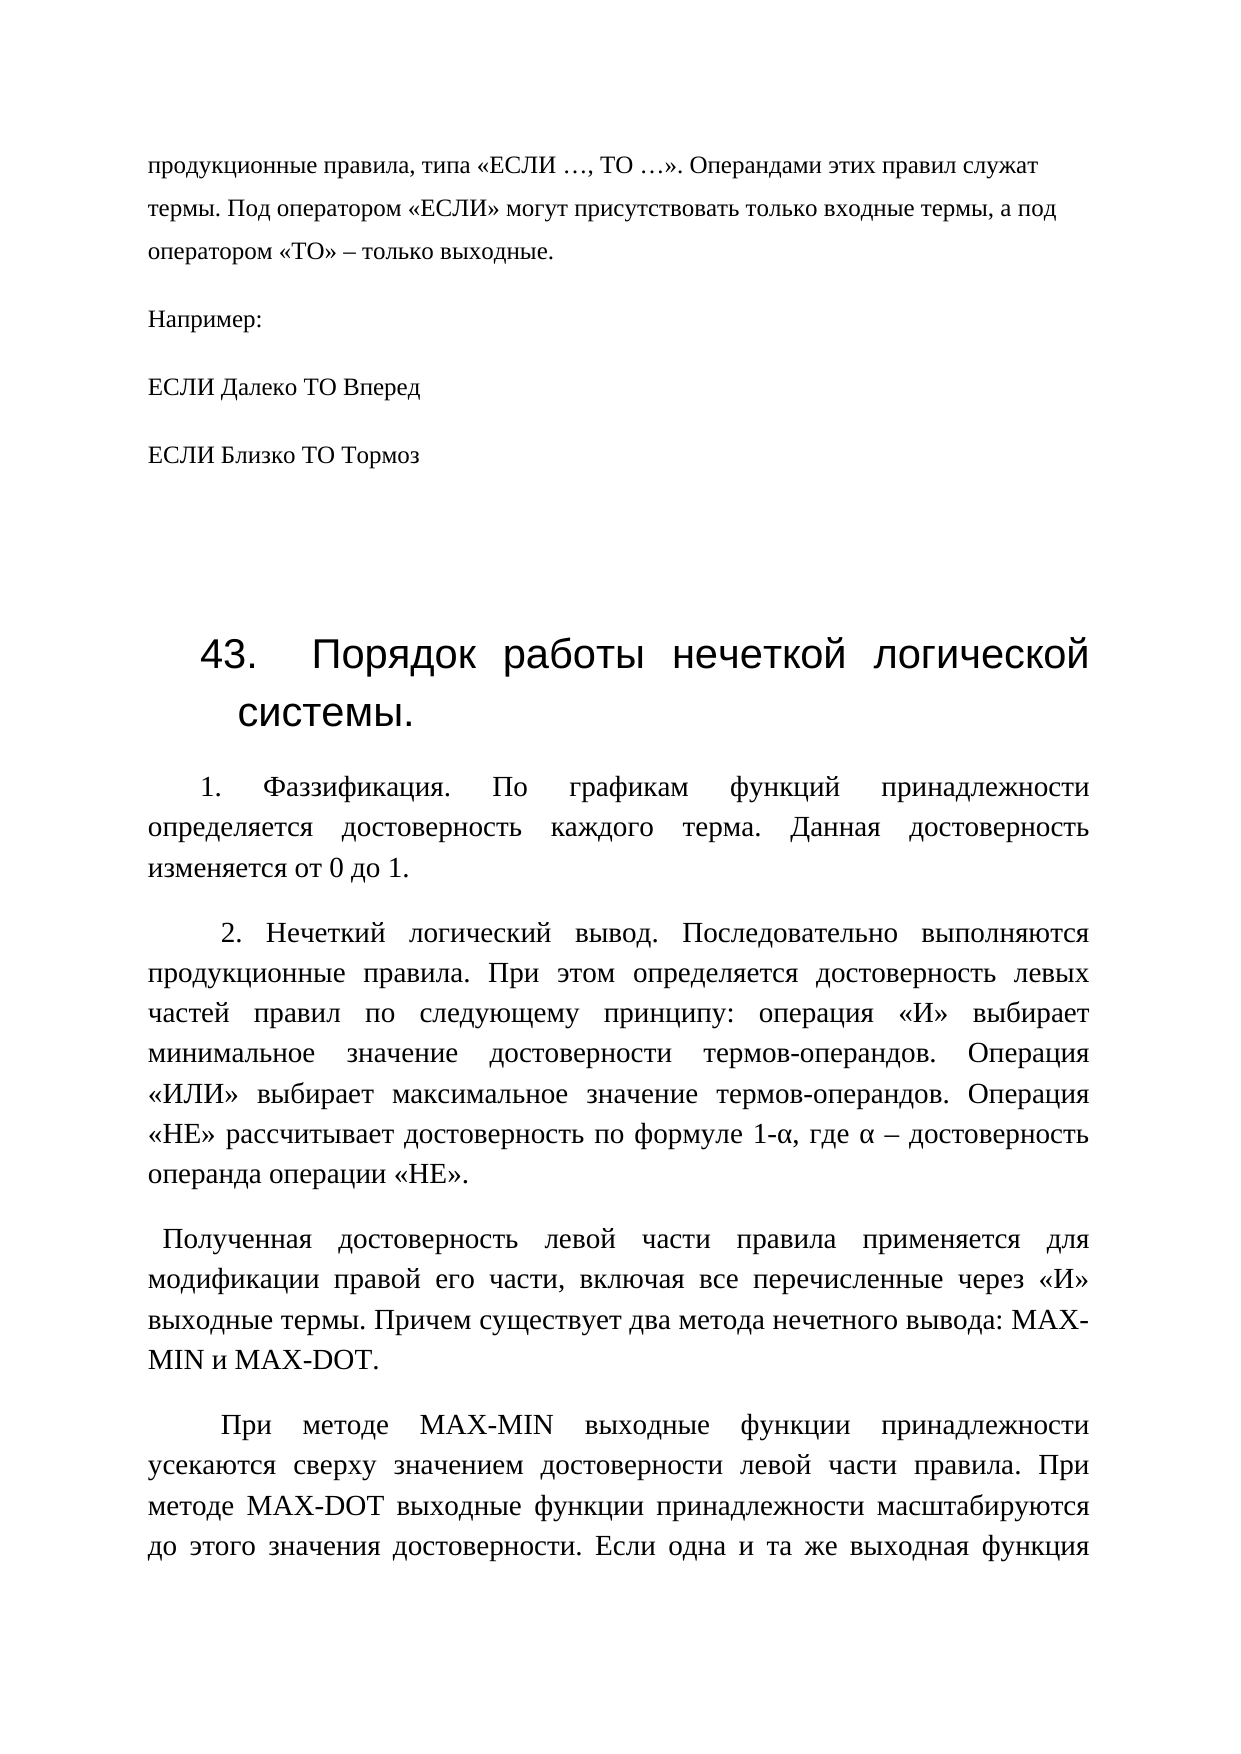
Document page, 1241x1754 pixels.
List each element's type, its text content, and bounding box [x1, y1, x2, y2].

text ЕСЛИ Далеко ТО Вперед [148, 372, 1090, 401]
text Например: [148, 304, 1090, 333]
text 1. Фаззификация. По графикам функций принадлежности определяется достоверность каждого терма. Данная достоверность изменяется от 0 до 1. [148, 769, 1090, 883]
text Полученная достоверность левой части правила применяется для модификации правой его части, включая все перечисленные через «И» выходные термы. Причем существует два метода нечетного вывода: MAX-MIN и MAX-DOT. [148, 1221, 1090, 1376]
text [148, 1407, 1090, 1561]
text ЕСЛИ Близко ТО Тормоз [148, 441, 1090, 469]
subtitle 43. Порядок работы нечеткой логической системы. [200, 629, 1090, 735]
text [148, 150, 1090, 265]
text 2. Нечеткий логический вывод. Последовательно выполняются продукционные правила. При этом определяется достоверность левых частей правил по следующему принципу: операция «И» выбирает минимальное значение достоверности термов-операндов. Операция «ИЛИ» выбирает максимальное значение термов-операндов. Операция «НЕ» рассчитывает достоверность по формуле 1-α, где α – достоверность операнда операции «НЕ». [148, 915, 1090, 1190]
